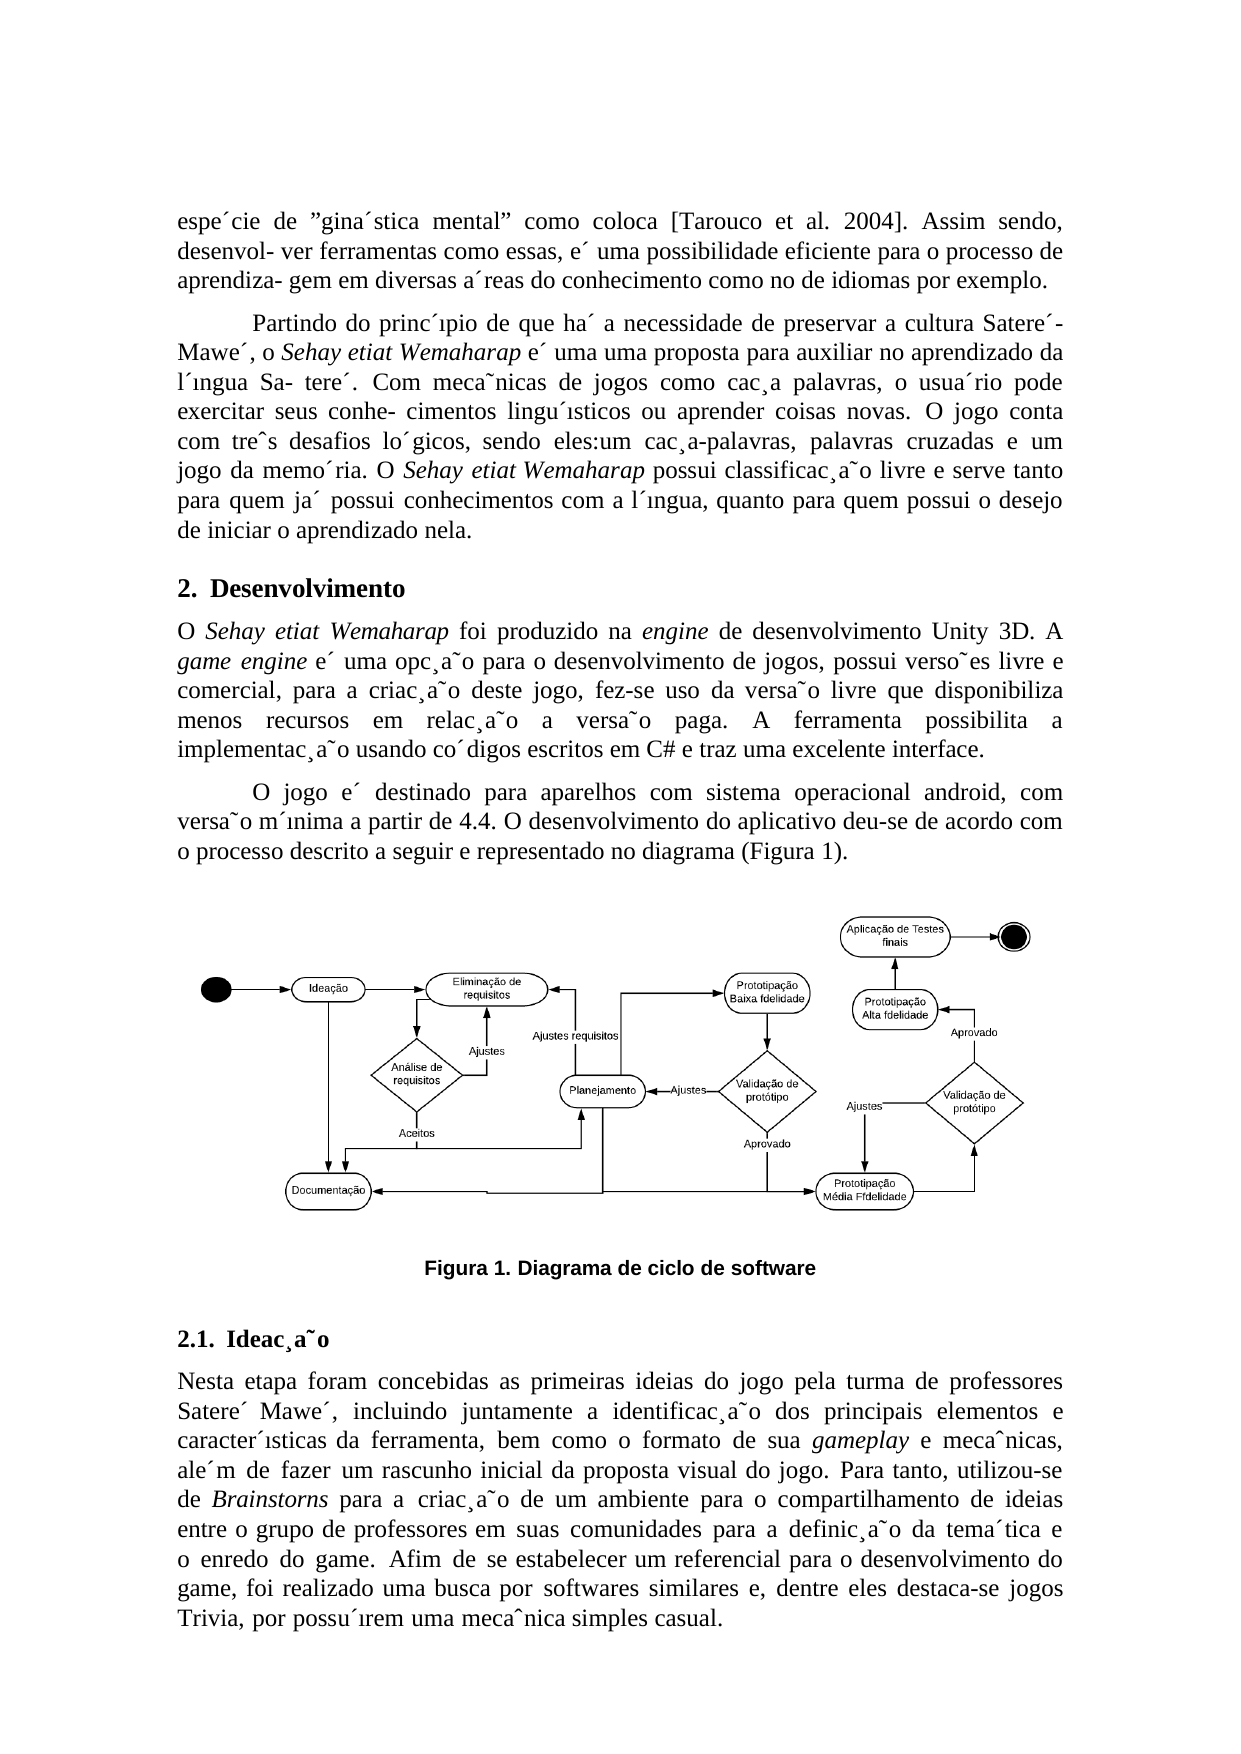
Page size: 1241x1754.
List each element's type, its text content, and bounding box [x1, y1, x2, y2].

text Partindo do princ´ıpio de que ha´ a necessidade de preservar a cultura Satere´-Mawe´, o Sehay etiat Wemaharap e´ uma uma proposta para auxiliar no aprendizado da l´ıngua Sa- tere´. Com meca˜nicas de jogos como cac¸a palavras, o usua´rio pode exercitar seus conhe- cimentos lingu´ısticos ou aprender coisas novas. O jogo conta com treˆs desafios lo´gicos, sendo eles:um cac¸a-palavras, palavras cruzadas e um jogo da memo´ria. O Sehay etiat Wemaharap possui classificac¸a˜o livre e serve tanto para quem ja´ possui conhecimentos com a l´ıngua, quanto para quem possui o desejo de iniciar o aprendizado nela. [177, 308, 1063, 543]
text espe´cie de ”gina´stica mental” como coloca [Tarouco et al. 2004]. Assim sendo, desenvol- ver ferramentas como essas, e´ uma possibilidade eficiente para o processo de aprendiza- gem em diversas a´reas do conhecimento como no de idiomas por exemplo. [177, 206, 1063, 294]
text O jogo e´ destinado para aparelhos com sistema operacional android, com versa˜o m´ınima a partir de 4.4. O desenvolvimento do aplicativo deu-se de acordo com o processo descrito a seguir e representado no diagrama (Figura 1). [177, 777, 1063, 864]
picture [177, 892, 1054, 1234]
text O Sehay etiat Wemaharap foi produzido na engine de desenvolvimento Unity 3D. A game engine e´ uma opc¸a˜o para o desenvolvimento de jogos, possui verso˜es livre e comercial, para a criac¸a˜o deste jogo, fez-se uso da versa˜o livre que disponibiliza menos recursos em relac¸a˜o a versa˜o paga. A ferramenta possibilita a implementac¸a˜o usando co´digos escritos em C# e traz uma excelente interface. [177, 616, 1063, 763]
subtitle Desenvolvimento [177, 572, 1073, 603]
text Figura 1. Diagrama de ciclo de software [424, 1256, 1073, 1279]
text Nesta etapa foram concebidas as primeiras ideias do jogo pela turma de professores Satere´ Mawe´, incluindo juntamente a identificac¸a˜o dos principais elementos e caracter´ısticas da ferramenta, bem como o formato de sua gameplay e mecaˆnicas, ale´m de fazer um rascunho inicial da proposta visual do jogo. Para tanto, utilizou-se de Brainstorns para a criac¸a˜o de um ambiente para o compartilhamento de ideias entre o grupo de professores em suas comunidades para a definic¸a˜o da tema´tica e o enredo do game. Afim de se estabelecer um referencial para o desenvolvimento do game, foi realizado uma busca por softwares similares e, dentre eles destaca-se jogos Trivia, por possu´ırem uma mecaˆnica simples casual. [177, 1366, 1063, 1632]
subtitle Ideac¸a˜o [177, 1324, 1073, 1353]
